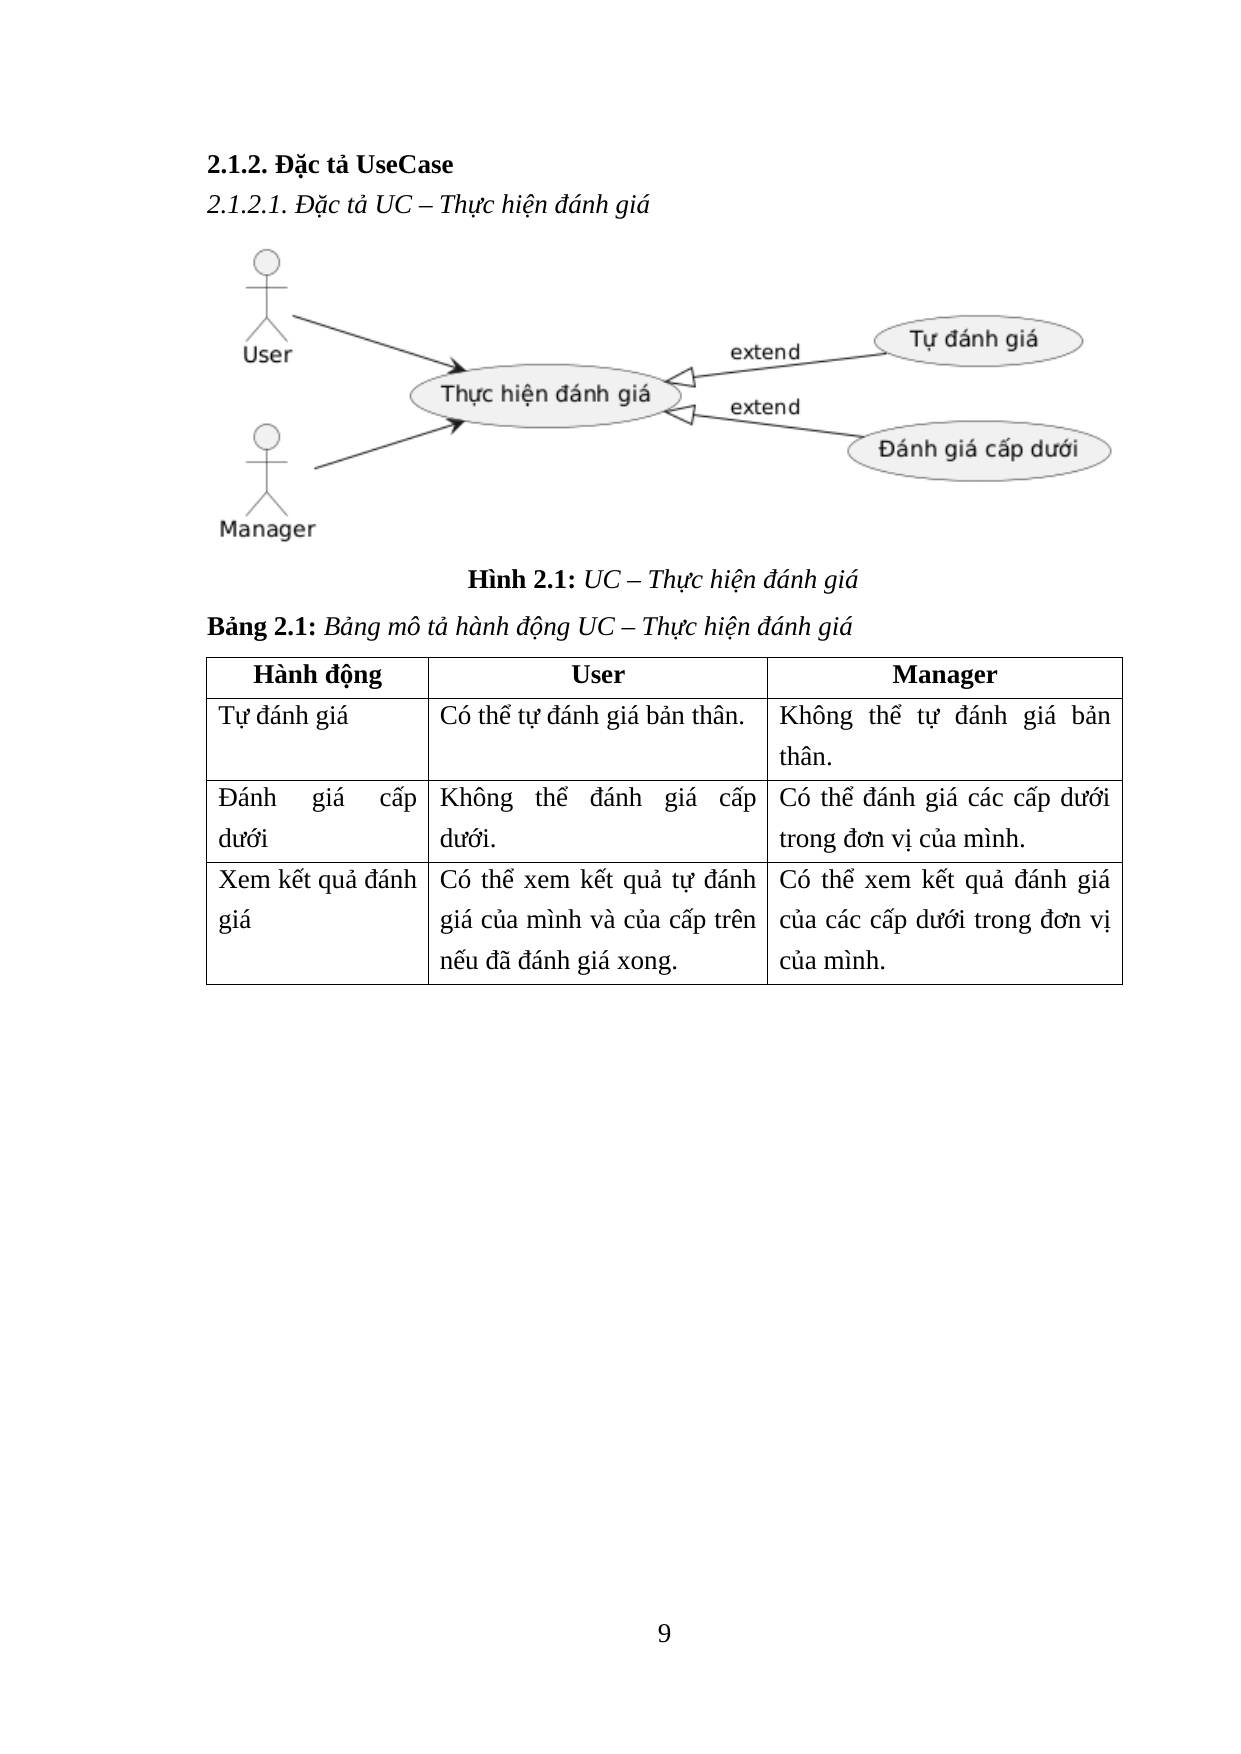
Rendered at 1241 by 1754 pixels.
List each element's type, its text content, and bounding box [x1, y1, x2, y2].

table_cell Có thể xem kết quả tự đánh giá của mình và của cấp trên nếu đã đánh giá xong. [429, 863, 767, 984]
table_cell Xem kết quả đánh giá [207, 863, 428, 984]
table_cell Có thể xem kết quả đánh giá của các cấp dưới trong đơn vị của mình. [768, 863, 1122, 984]
table_header User [429, 658, 767, 698]
table_header Hành động [207, 658, 428, 698]
table_cell Không thể đánh giá cấp dưới. [429, 781, 767, 862]
table_cell Đánh giá cấp dưới [207, 781, 428, 862]
table_cell Không thể tự đánh giá bản thân. [768, 699, 1122, 780]
table_header Manager [768, 658, 1122, 698]
picture [211, 241, 1118, 548]
table_cell Có thể tự đánh giá bản thân. [429, 699, 767, 780]
title UC – Thực hiện đánh giá [207, 563, 1122, 595]
title Bảng mô tả hành động UC – Thực hiện đánh giá [207, 610, 1122, 641]
text Đặc tả UseCase [207, 148, 1122, 179]
table_cell Tự đánh giá [207, 699, 428, 780]
table_cell Có thể đánh giá các cấp dưới trong đơn vị của mình. [768, 781, 1122, 862]
text Đặc tả UC – Thực hiện đánh giá [207, 188, 1122, 219]
